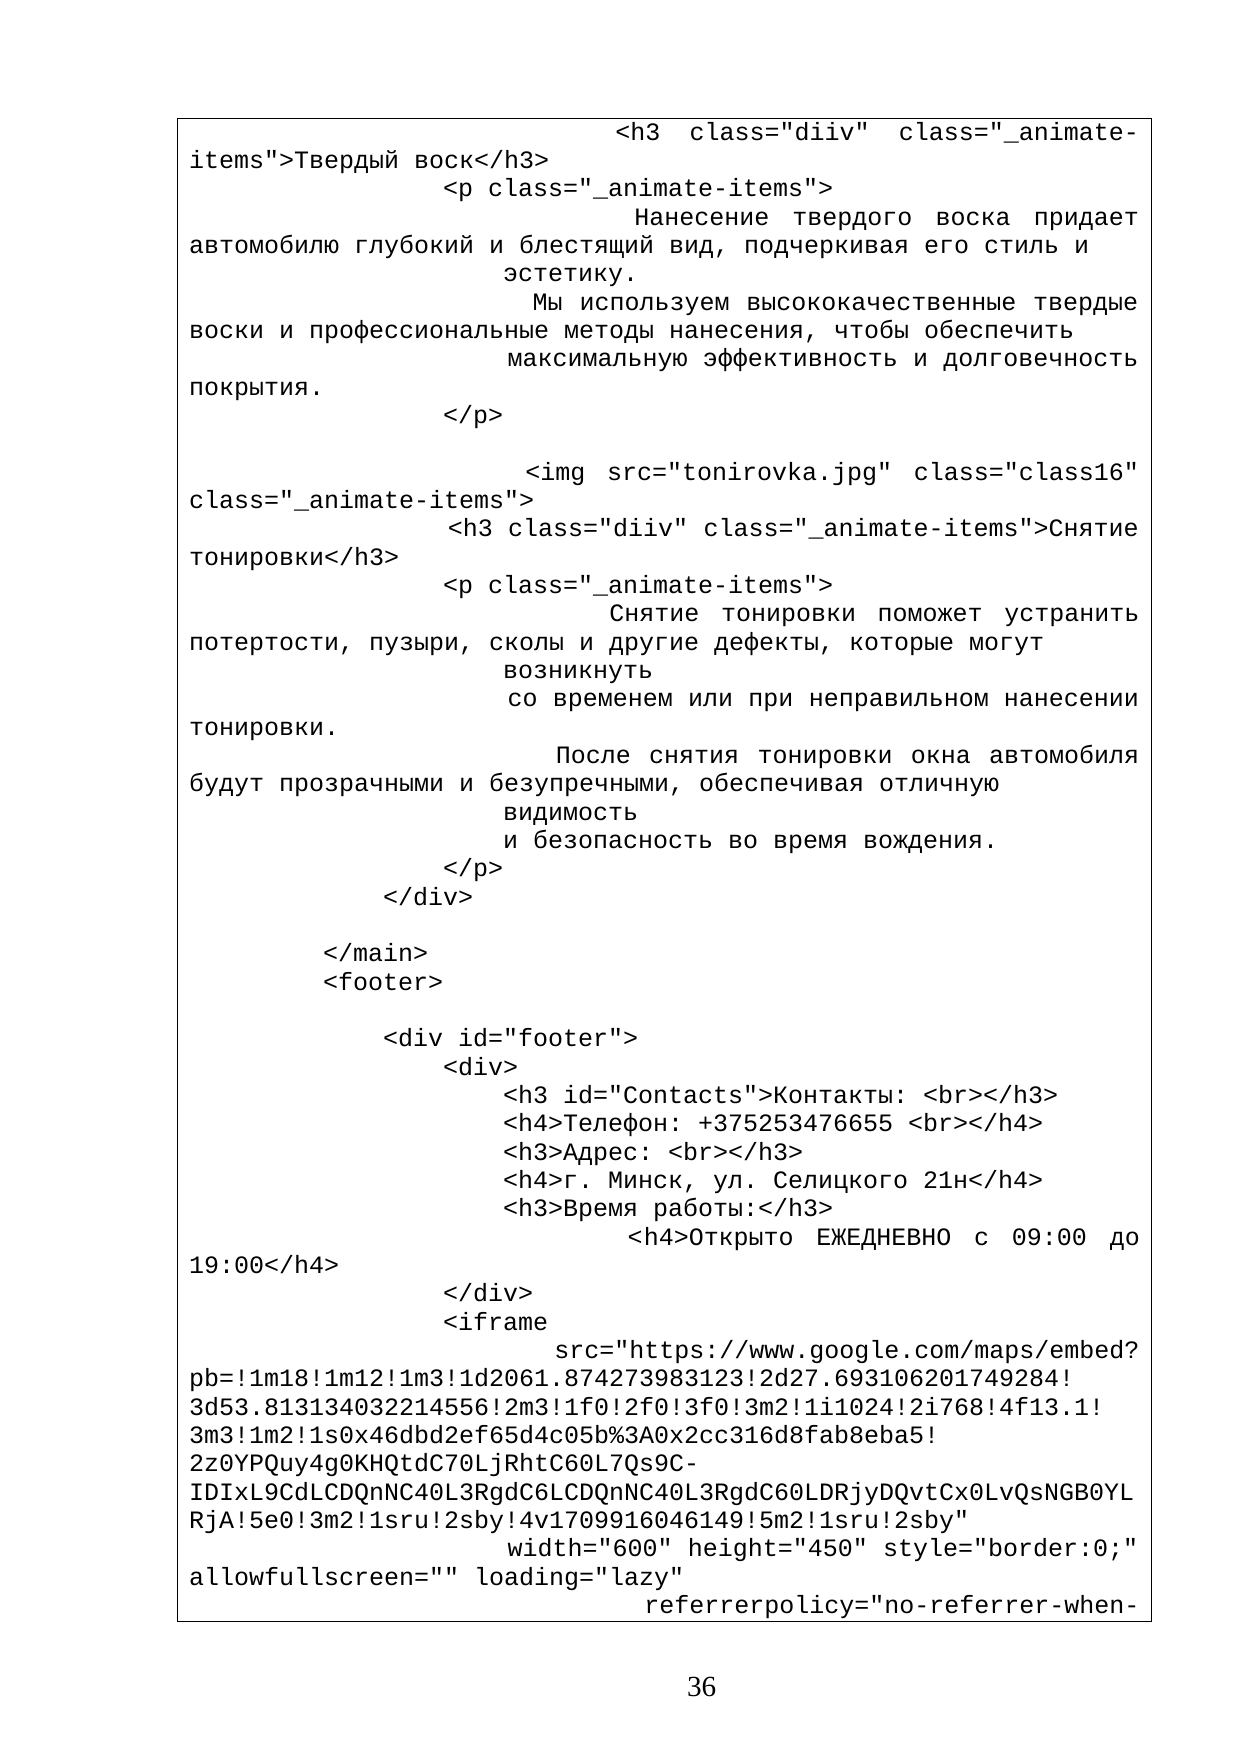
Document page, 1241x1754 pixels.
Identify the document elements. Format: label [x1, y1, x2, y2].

table_header [178, 119, 1151, 1621]
